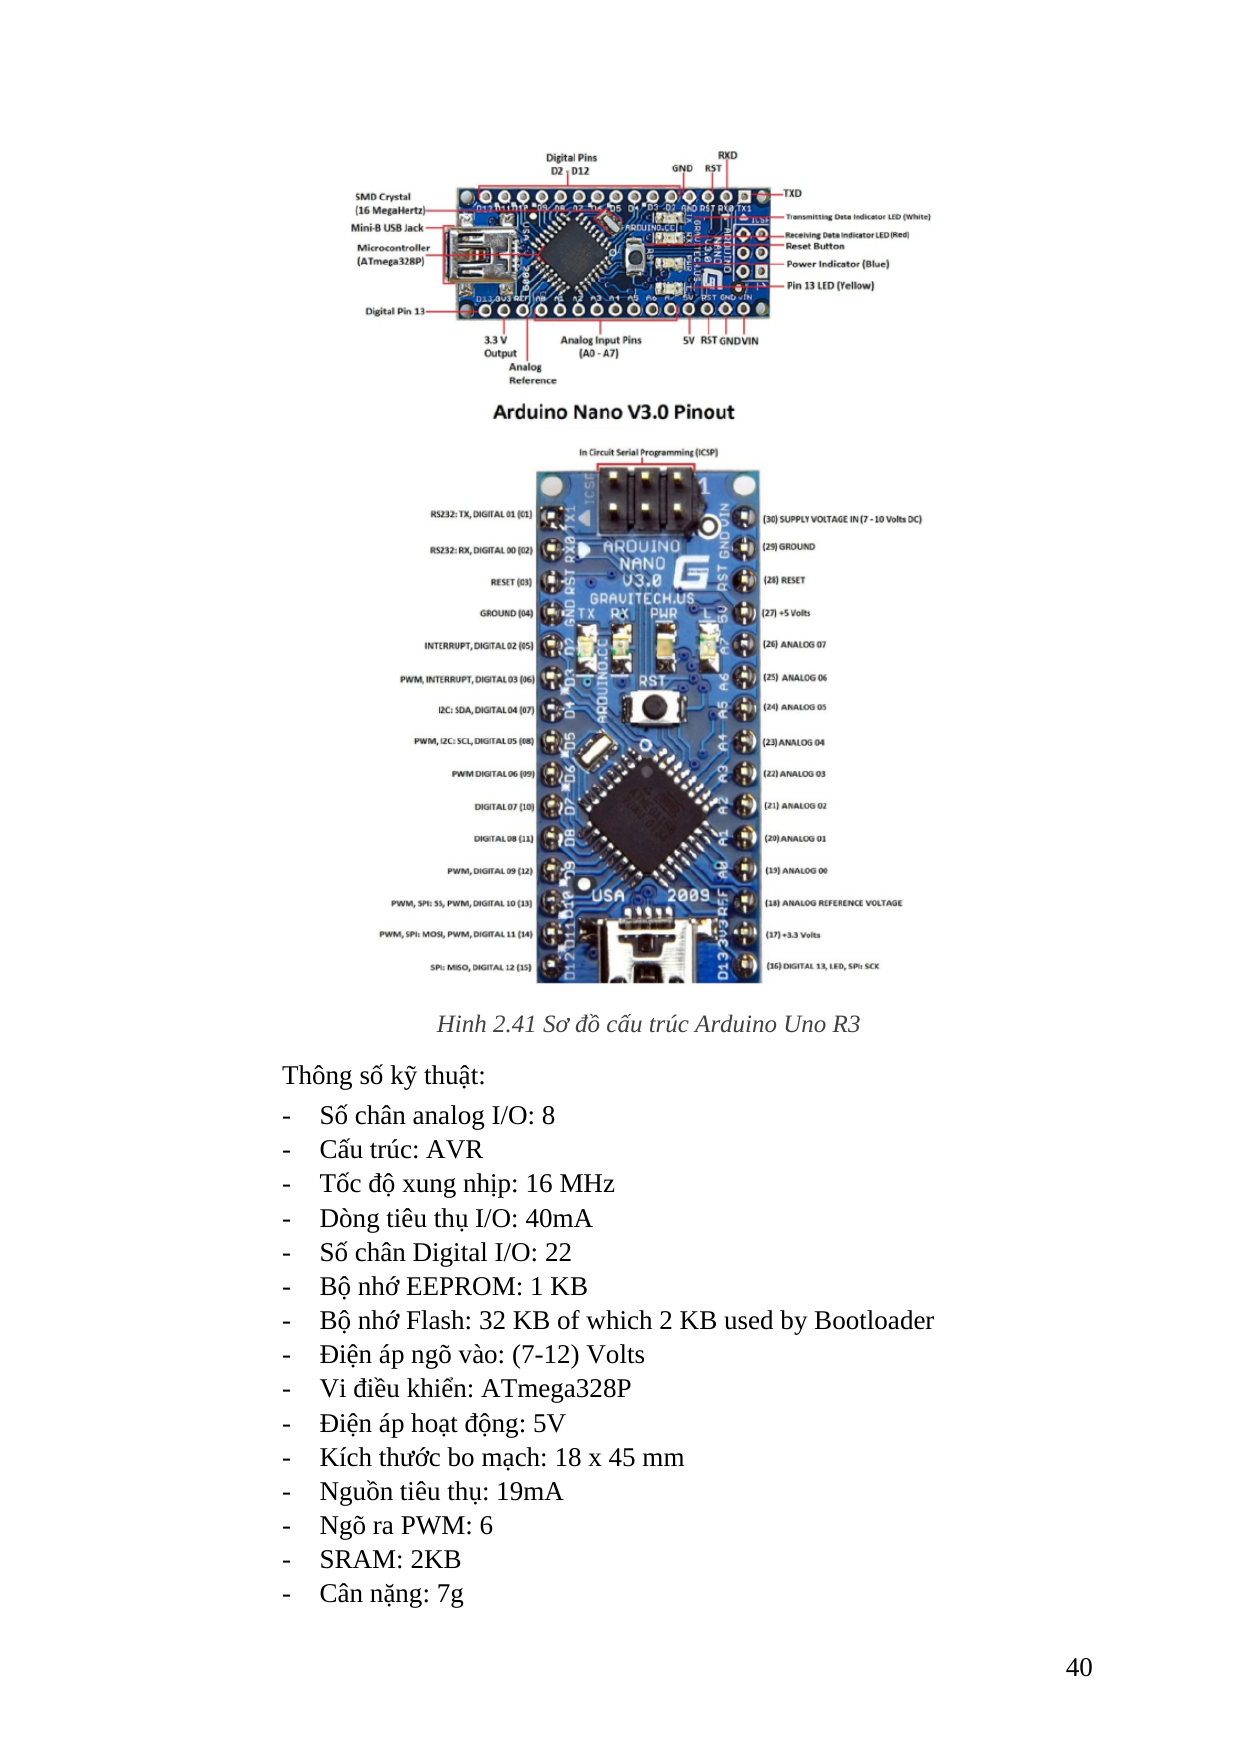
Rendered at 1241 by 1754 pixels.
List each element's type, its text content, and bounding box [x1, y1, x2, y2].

list Điện áp hoạt động: 5V [282, 1407, 1092, 1438]
list Tốc độ xung nhịp: 16 MHz [282, 1167, 1092, 1199]
list Ngõ ra PWM: 6 [282, 1509, 1092, 1540]
list Cấu trúc: AVR [282, 1133, 1092, 1164]
list Bộ nhớ EEPROM: 1 KB [282, 1270, 1092, 1301]
list Số chân analog I/O: 8 [282, 1099, 1092, 1130]
picture [340, 118, 959, 1000]
list Nguồn tiêu thụ: 19mA [282, 1475, 1092, 1506]
text Thông số kỹ thuật: [207, 1059, 1092, 1090]
list Cân nặng: 7g [282, 1577, 1092, 1609]
list Vi điều khiển: ATmega328P [282, 1372, 1092, 1404]
list SRAM: 2KB [282, 1543, 1092, 1574]
list Bộ nhớ Flash: 32 KB of which 2 KB used by Bootloader [282, 1304, 1092, 1335]
list Số chân Digital I/O: 22 [282, 1236, 1092, 1267]
list Dòng tiêu thụ I/O: 40mA [282, 1202, 1092, 1233]
list Kích thước bo mạch: 18 x 45 mm [282, 1441, 1092, 1472]
list Điện áp ngõ vào: (7-12) Volts [282, 1338, 1092, 1369]
